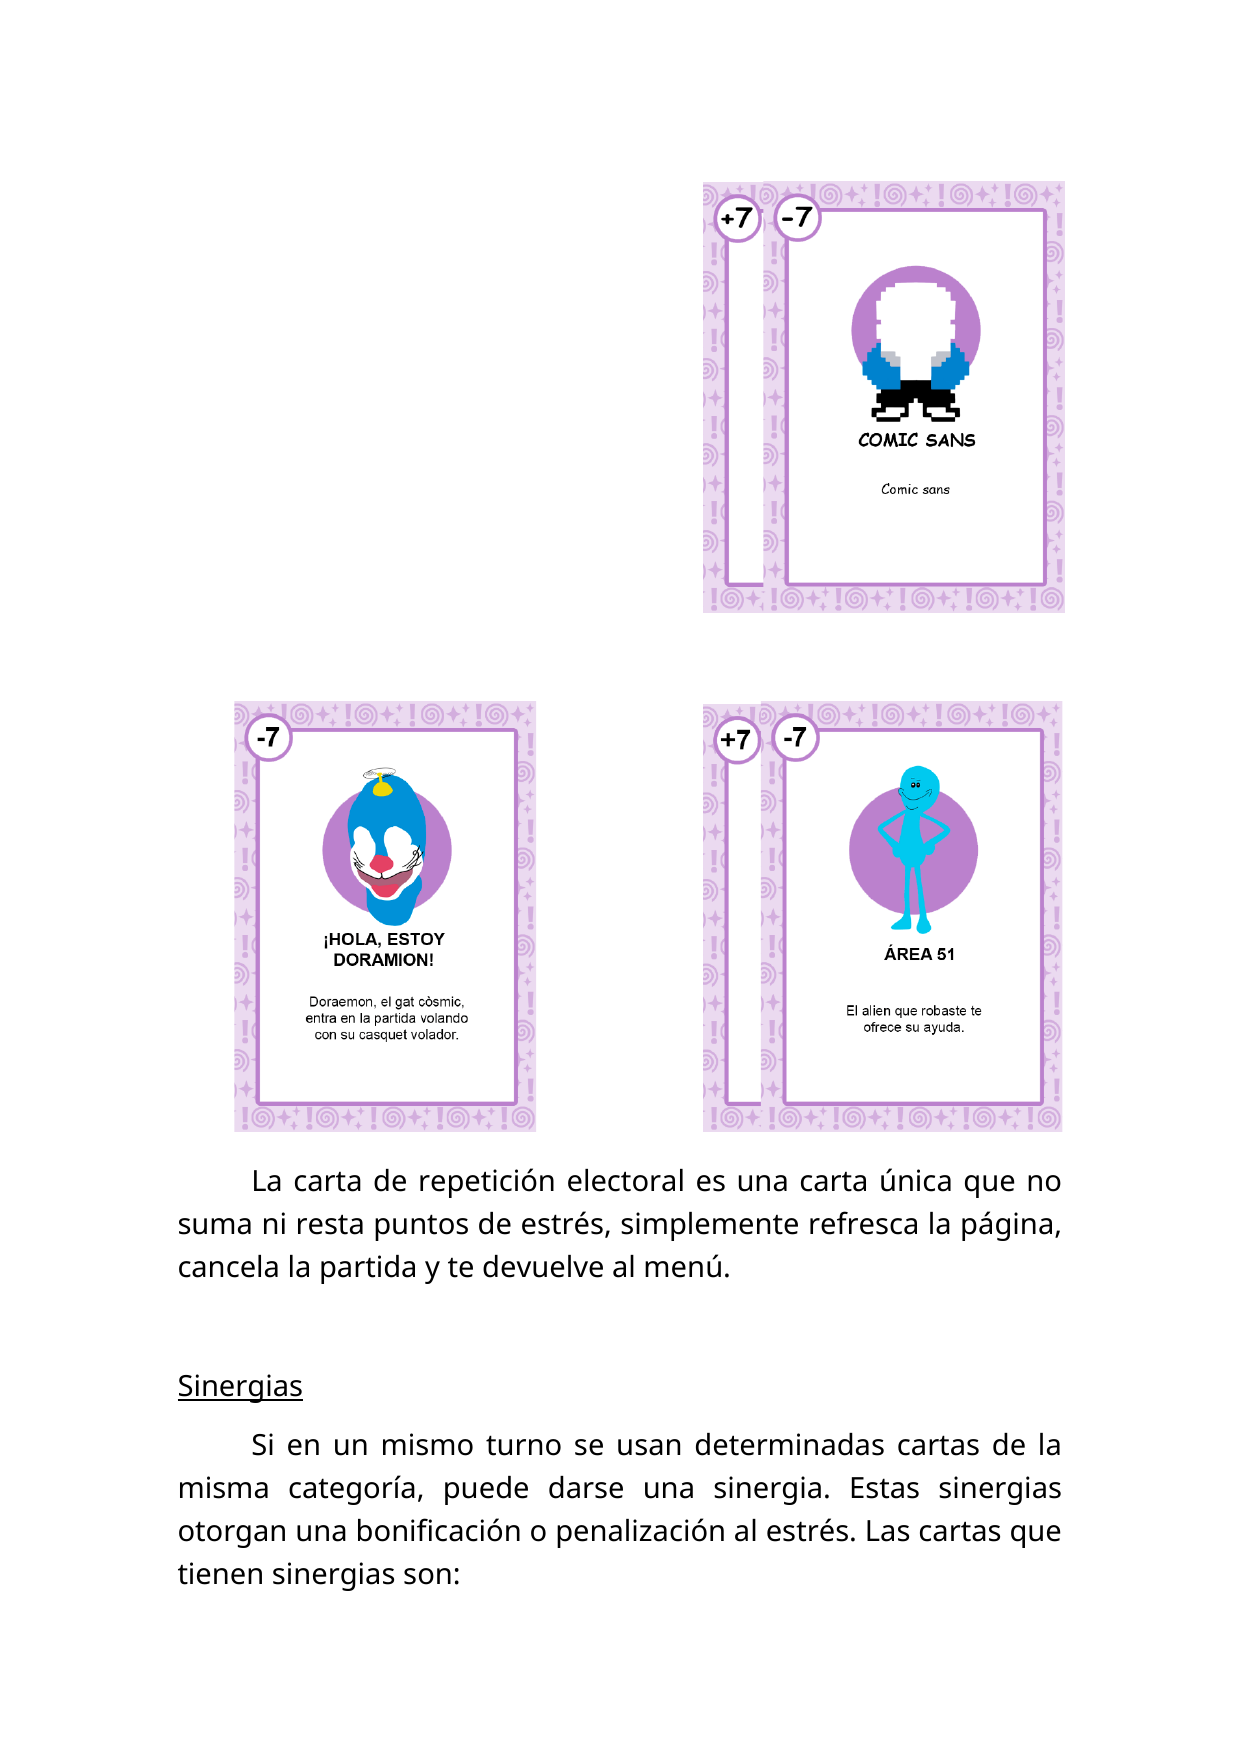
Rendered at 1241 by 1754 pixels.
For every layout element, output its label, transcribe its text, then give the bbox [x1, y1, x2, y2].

text Sinergias [177, 1365, 1063, 1405]
text La carta de repetición electoral es una carta única que no suma ni resta puntos de estrés, simplemente refresca la página, cancela la partida y te devuelve al menú. [177, 1161, 1063, 1286]
picture [232, 701, 536, 1130]
text Si en un mismo turno se usan determinadas cartas de la misma categoría, puede darse una sinergia. Estas sinergias otorgan una bonificación o penalización al estrés. Las cartas que tienen sinergias son: [177, 1424, 1063, 1593]
picture [701, 701, 1063, 1130]
picture [701, 181, 1065, 611]
